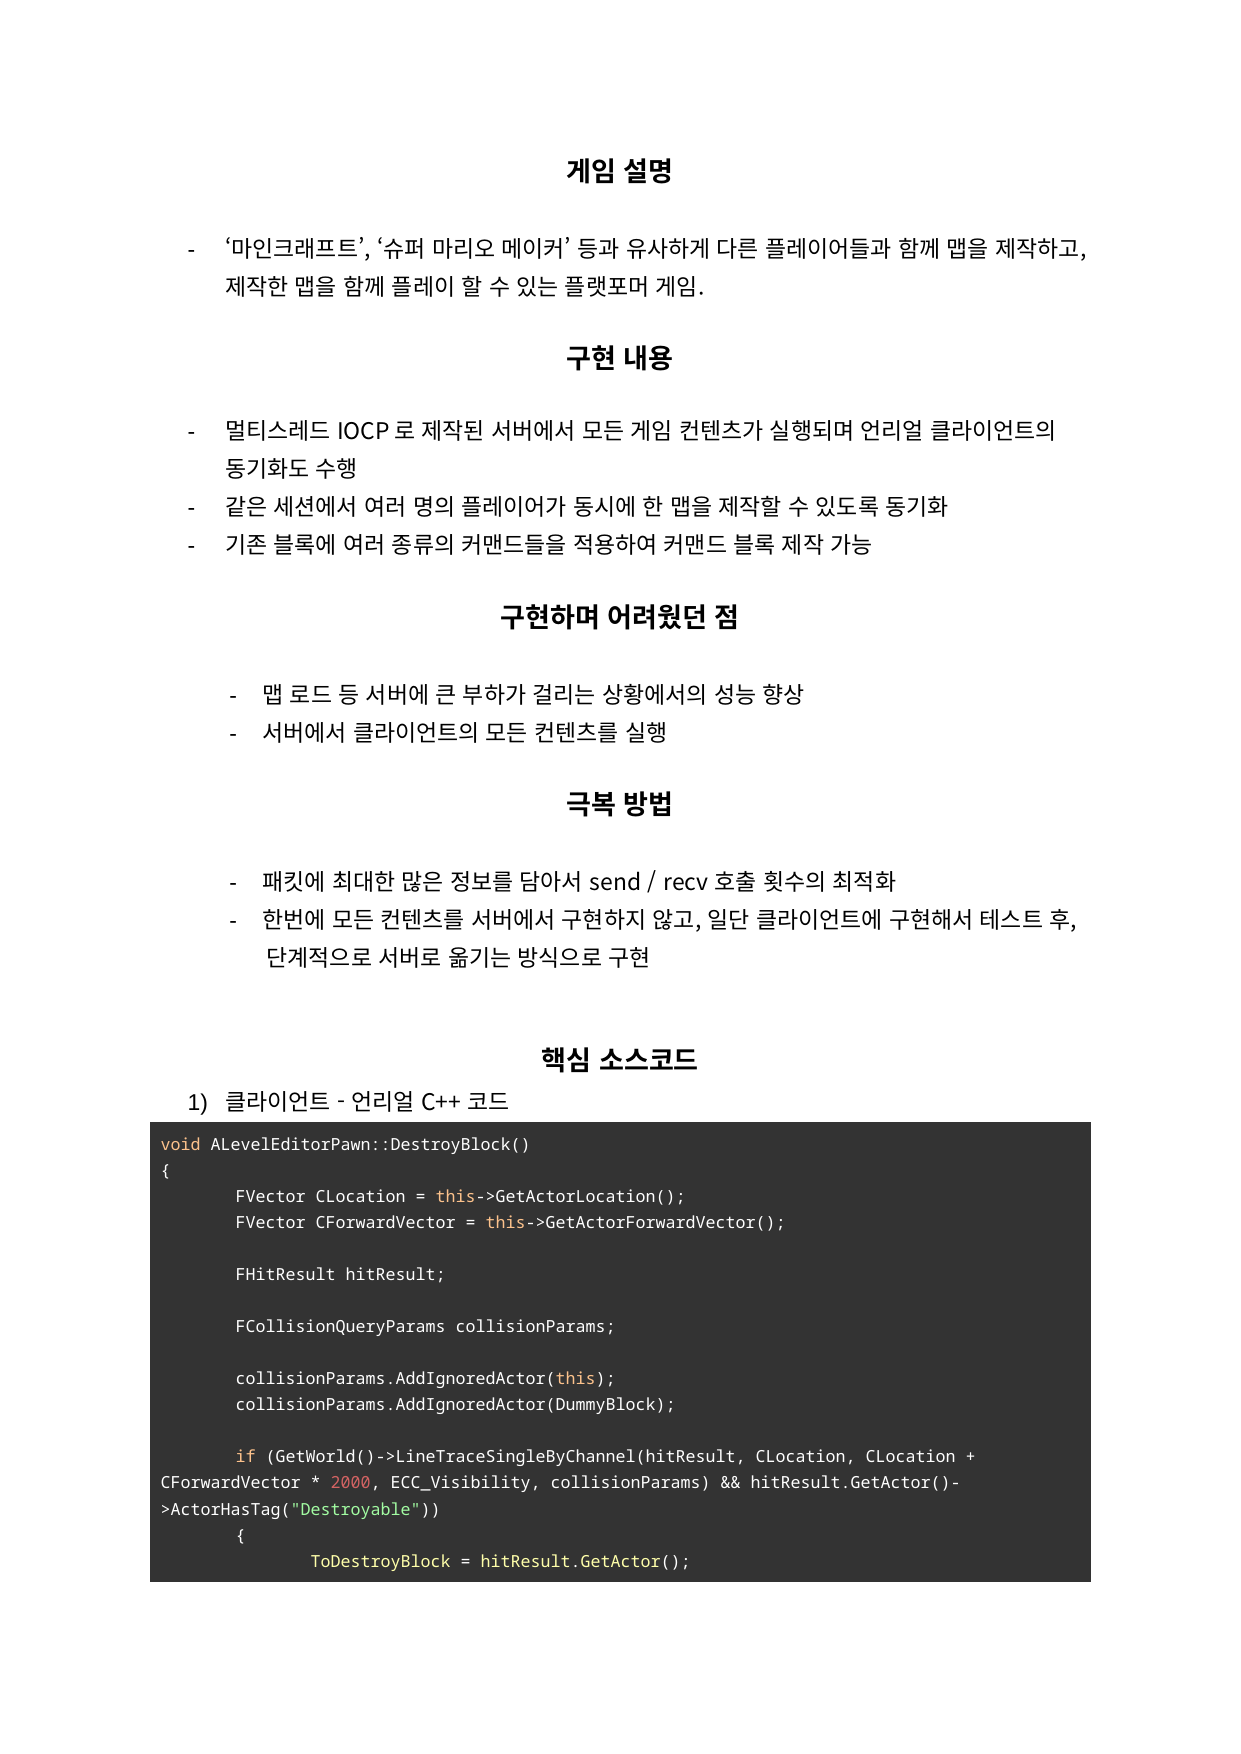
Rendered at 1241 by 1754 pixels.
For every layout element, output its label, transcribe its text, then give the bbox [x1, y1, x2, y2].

text - 패킷에 최대한 많은 정보를 담아서 send / recv 호출 횟수의 최적화 [229, 864, 1090, 897]
text 구현 내용 [150, 337, 1090, 377]
list ‘마인크래프트’, ‘슈퍼 마리오 메이커’ 등과 유사하게 다른 플레이어들과 함께 맵을 제작하고, 제작한 맵을 함께 플레이 할 수 있는 플랫포머 게임. [187, 231, 1090, 302]
text - 서버에서 클라이언트의 모든 컨텐츠를 실행 [229, 715, 1090, 748]
text 구현하며 어려웠던 점 [150, 596, 1090, 635]
text - 맵 로드 등 서버에 큰 부하가 걸리는 상황에서의 성능 향상 [229, 677, 1090, 710]
text 극복 방법 [150, 783, 1090, 822]
text 핵심 소스코드 [150, 1039, 1090, 1078]
text - 한번에 모든 컨텐츠를 서버에서 구현하지 않고, 일단 클라이언트에 구현해서 테스트 후, 단계적으로 서버로 옮기는 방식으로 구현 [229, 902, 1090, 973]
list 클라이언트 - 언리얼 C++ 코드 [187, 1084, 1090, 1117]
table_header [150, 1122, 1091, 1582]
list 같은 세션에서 여러 명의 플레이어가 동시에 한 맵을 제작할 수 있도록 동기화 [187, 489, 1090, 522]
list 멀티스레드 IOCP로 제작된 서버에서 모든 게임 컨텐츠가 실행되며 언리얼 클라이언트의 동기화도 수행 [187, 413, 1090, 484]
list 기존 블록에 여러 종류의 커맨드들을 적용하여 커맨드 블록 제작 가능 [187, 527, 1090, 560]
text 게임 설명 [150, 150, 1090, 189]
